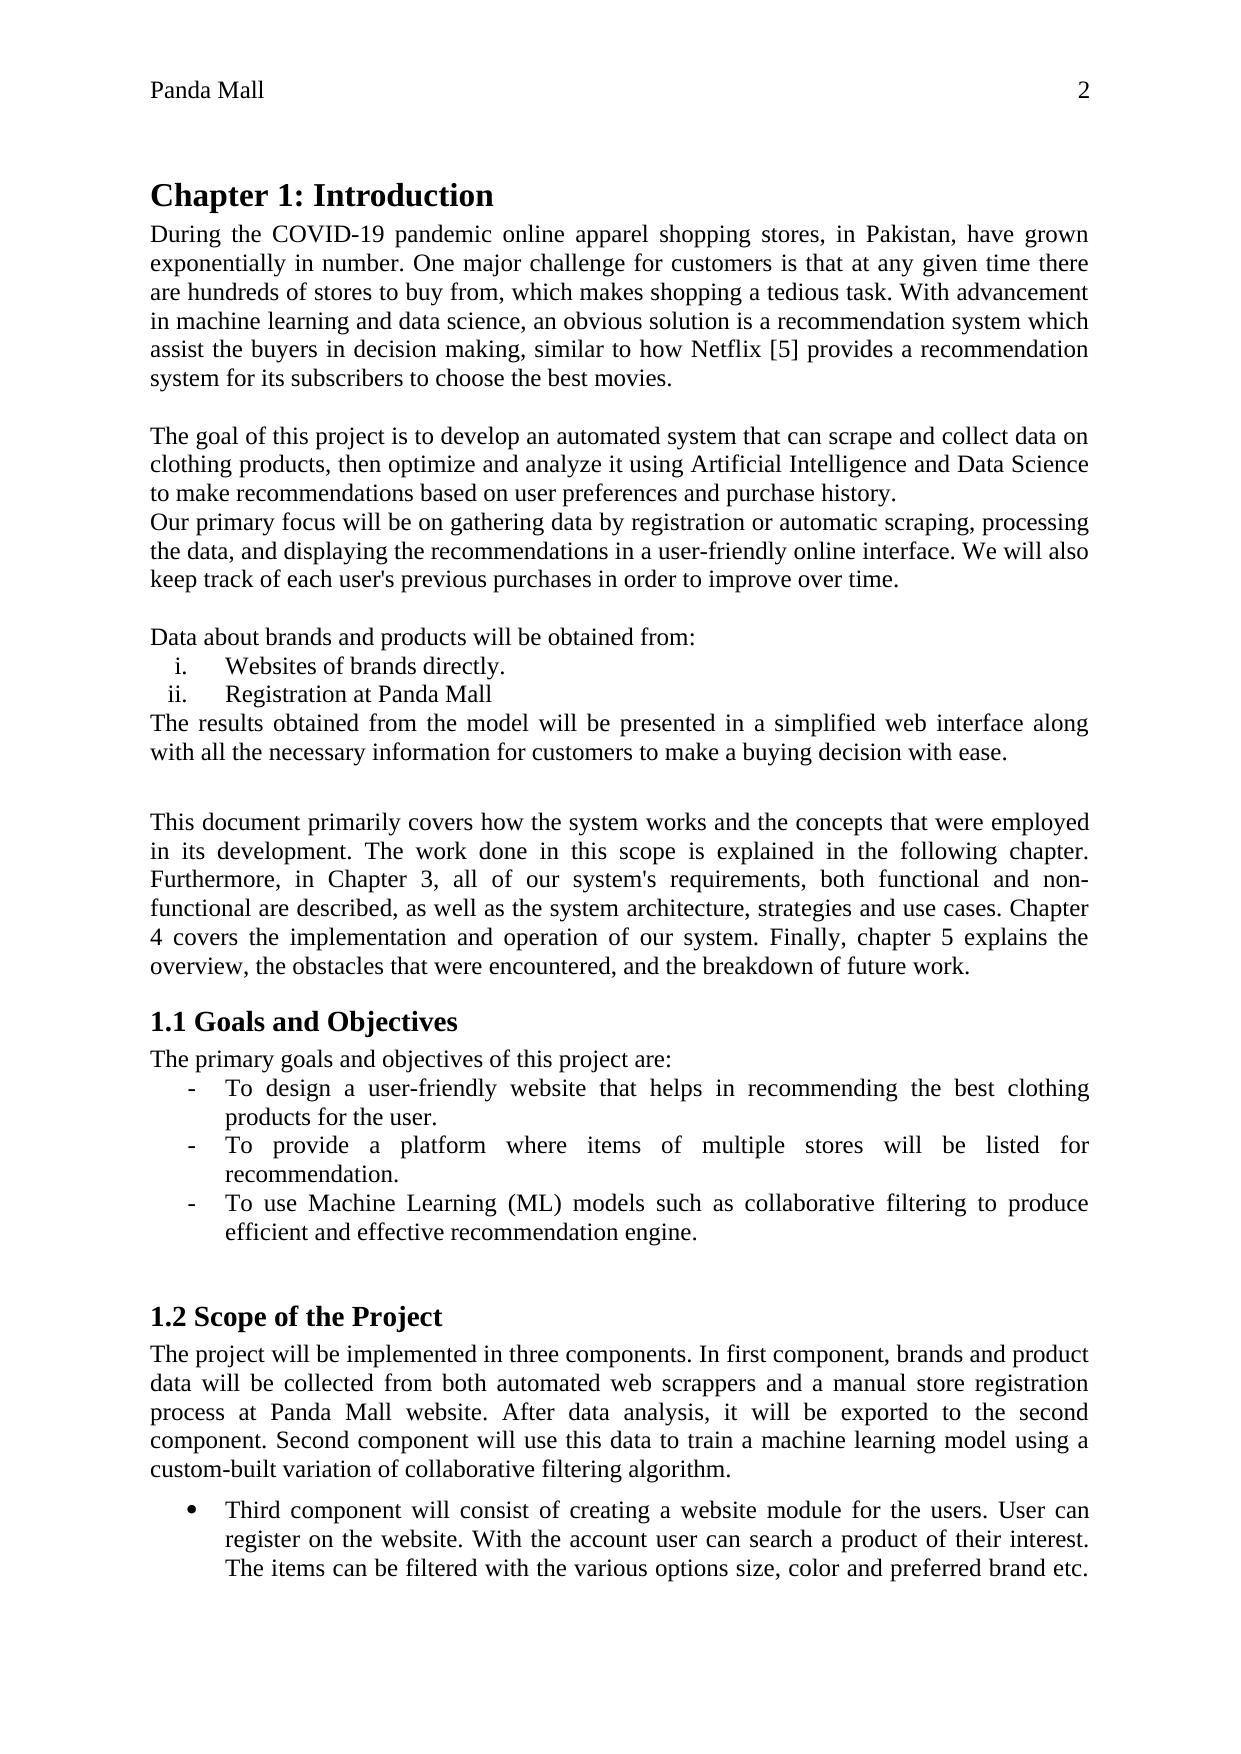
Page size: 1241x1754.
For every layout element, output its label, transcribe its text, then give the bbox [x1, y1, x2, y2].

list Websites of brands directly. [187, 651, 1090, 679]
text Our primary focus will be on gathering data by registration or automatic scraping, processing the data, and displaying the recommendations in a user-friendly online interface. We will also keep track of each user's previous purchases in order to improve over time. [150, 507, 1090, 593]
text During the COVID-19 pandemic online apparel shopping stores, in Pakistan, have grown exponentially in number. One major challenge for customers is that at any given time there are hundreds of stores to buy from, which makes shopping a tedious task. With advancement in machine learning and data science, an obvious solution is a recommendation system which assist the buyers in decision making, similar to how Netflix [5] provides a recommendation system for its subscribers to choose the best movies. [150, 219, 1090, 392]
subtitle Introduction [150, 175, 1090, 213]
text The primary goals and objectives of this project are: [150, 1044, 1090, 1073]
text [187, 1495, 1090, 1582]
subtitle Goals and Objectives [150, 1004, 1090, 1038]
text The project will be implemented in three components. In first component, brands and product data will be collected from both automated web scrappers and a manual store registration process at Panda Mall website. After data analysis, it will be exported to the second component. Second component will use this data to train a machine learning model using a custom-built variation of collaborative filtering algorithm. [150, 1339, 1090, 1483]
text Data about brands and products will be obtained from: [150, 622, 1090, 651]
list To design a user-friendly website that helps in recommending the best clothing products for the user. [187, 1073, 1090, 1131]
text The results obtained from the model will be presented in a simplified web interface along with all the necessary information for customers to make a buying decision with ease. [150, 708, 1090, 766]
text This document primarily covers how the system works and the concepts that were employed in its development. The work done in this scope is explained in the following chapter. Furthermore, in Chapter 3, all of our system's requirements, both functional and non-functional are described, as well as the system architecture, strategies and use cases. Chapter 4 covers the implementation and operation of our system. Finally, chapter 5 explains the overview, the obstacles that were encountered, and the breakdown of future work. [150, 807, 1090, 979]
subtitle Scope of the Project [150, 1299, 1090, 1333]
list To provide a platform where items of multiple stores will be listed for recommendation. [187, 1131, 1090, 1188]
list To use Machine Learning (ML) models such as collaborative filtering to produce efficient and effective recommendation engine. [187, 1188, 1090, 1246]
text The goal of this project is to develop an automated system that can scrape and collect data on clothing products, then optimize and analyze it using Artificial Intelligence and Data Science to make recommendations based on user preferences and purchase history. [150, 421, 1090, 507]
list Registration at Panda Mall [187, 679, 1090, 708]
